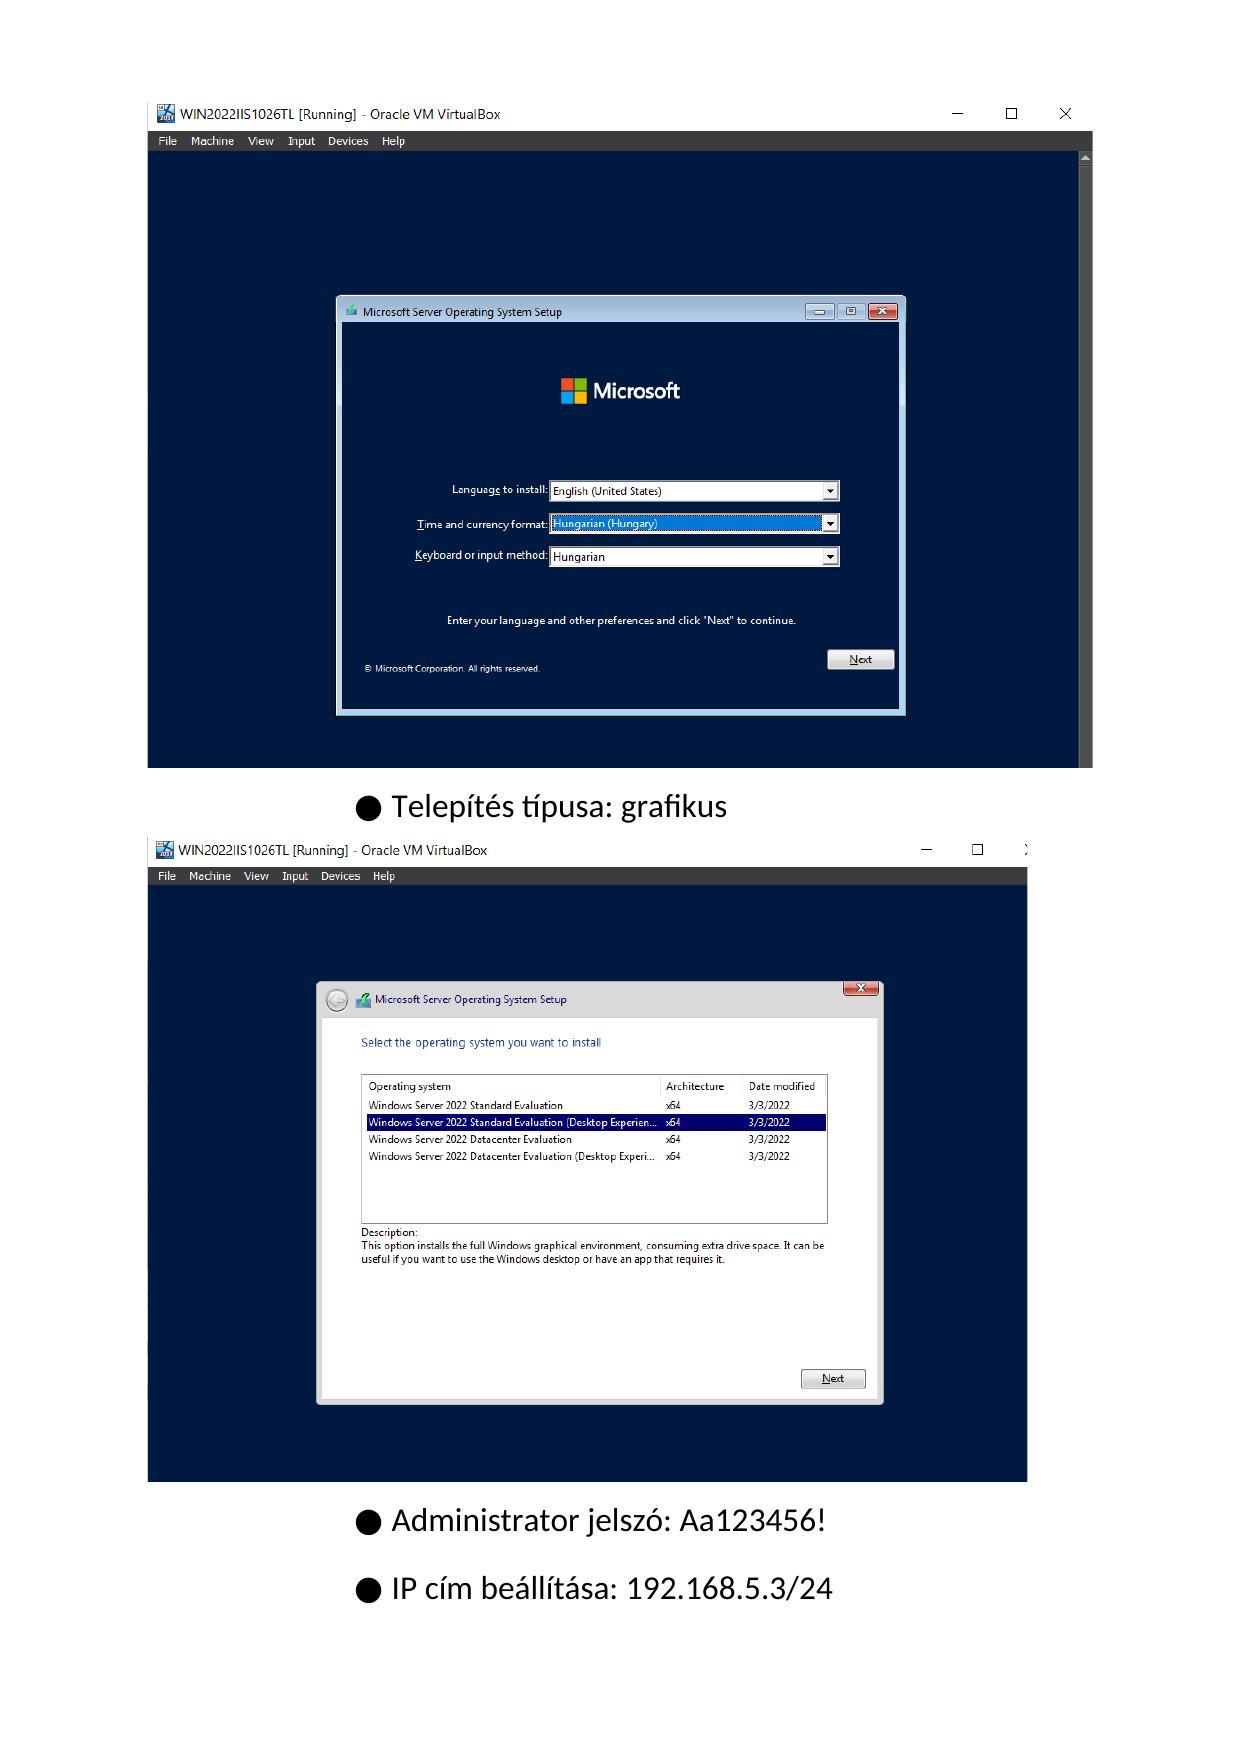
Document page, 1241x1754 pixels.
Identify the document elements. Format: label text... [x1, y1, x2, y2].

picture [147, 103, 1093, 768]
list Telepítés típusa: grafikus [354, 768, 1093, 836]
list IP cím beállítása: 192.168.5.3/24 [354, 1550, 1093, 1619]
picture [147, 836, 1028, 1482]
list Administrator jelszó: Aa123456! [354, 1482, 1093, 1550]
